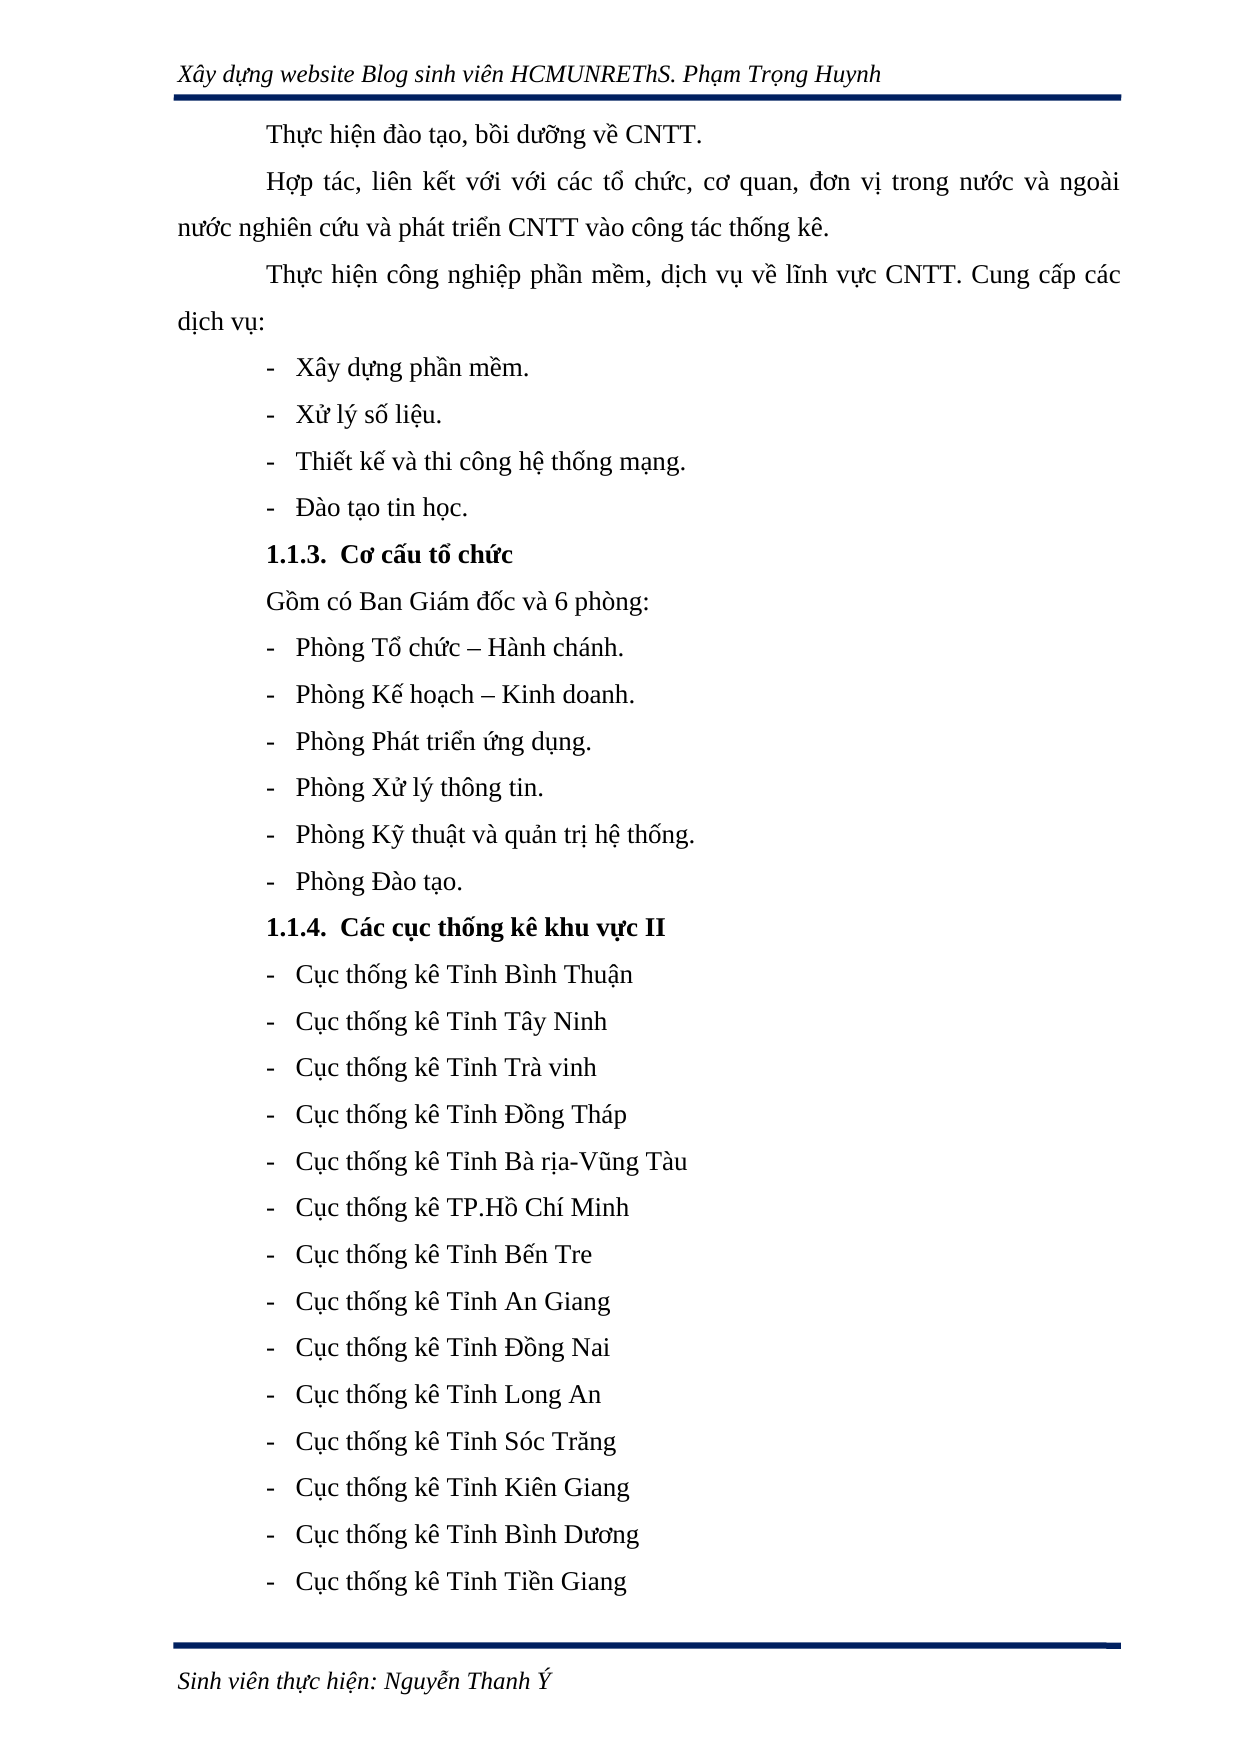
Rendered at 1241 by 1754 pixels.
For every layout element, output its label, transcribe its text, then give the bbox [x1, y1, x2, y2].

list Thiết kế và thi công hệ thống mạng. [177, 445, 1122, 476]
subtitle Các cục thống kê khu vực II [266, 911, 1122, 943]
list Phòng Xử lý thông tin. [177, 771, 1122, 803]
list Cục thống kê Tỉnh Bến Tre [177, 1238, 1122, 1269]
list Phòng Kế hoạch – Kinh doanh. [177, 678, 1122, 709]
list Đào tạo tin học. [177, 491, 1122, 523]
list Cục thống kê Tỉnh An Giang [177, 1285, 1122, 1316]
list Cục thống kê Tỉnh Sóc Trăng [177, 1425, 1122, 1456]
list Xây dựng phần mềm. [177, 351, 1122, 383]
list Cục thống kê TP.Hồ Chí Minh [177, 1191, 1122, 1223]
list Cục thống kê Tỉnh Long An [177, 1378, 1122, 1409]
list Phòng Đào tạo. [177, 865, 1122, 896]
list Phòng Kỹ thuật và quản trị hệ thống. [177, 818, 1122, 849]
text Hợp tác, liên kết với với các tổ chức, cơ quan, đơn vị trong nước và ngoài nước nghiên cứu và phát triển CNTT vào công tác thống kê. [177, 165, 1122, 243]
list Xử lý số liệu. [177, 398, 1122, 429]
list Cục thống kê Tỉnh Đồng Nai [177, 1331, 1122, 1363]
list Cục thống kê Tỉnh Đồng Tháp [177, 1098, 1122, 1129]
list Phòng Phát triển ứng dụng. [177, 725, 1122, 756]
list Cục thống kê Tỉnh Bà rịa-Vũng Tàu [177, 1145, 1122, 1176]
text Gồm có Ban Giám đốc và 6 phòng: [177, 585, 1122, 616]
list Cục thống kê Tỉnh Tây Ninh [177, 1005, 1122, 1036]
list Cục thống kê Tỉnh Tiền Giang [177, 1565, 1122, 1596]
list Phòng Tổ chức – Hành chánh. [177, 631, 1122, 663]
text Thực hiện công nghiệp phần mềm, dịch vụ về lĩnh vực CNTT. Cung cấp các dịch vụ: [177, 258, 1122, 336]
subtitle Cơ cấu tổ chức [266, 538, 1122, 569]
list Cục thống kê Tỉnh Trà vinh [177, 1051, 1122, 1083]
text Thực hiện đào tạo, bồi dưỡng về CNTT. [177, 118, 1122, 149]
list Cục thống kê Tỉnh Bình Thuận [177, 958, 1122, 989]
list Cục thống kê Tỉnh Kiên Giang [177, 1471, 1122, 1503]
list Cục thống kê Tỉnh Bình Dương [177, 1518, 1122, 1549]
